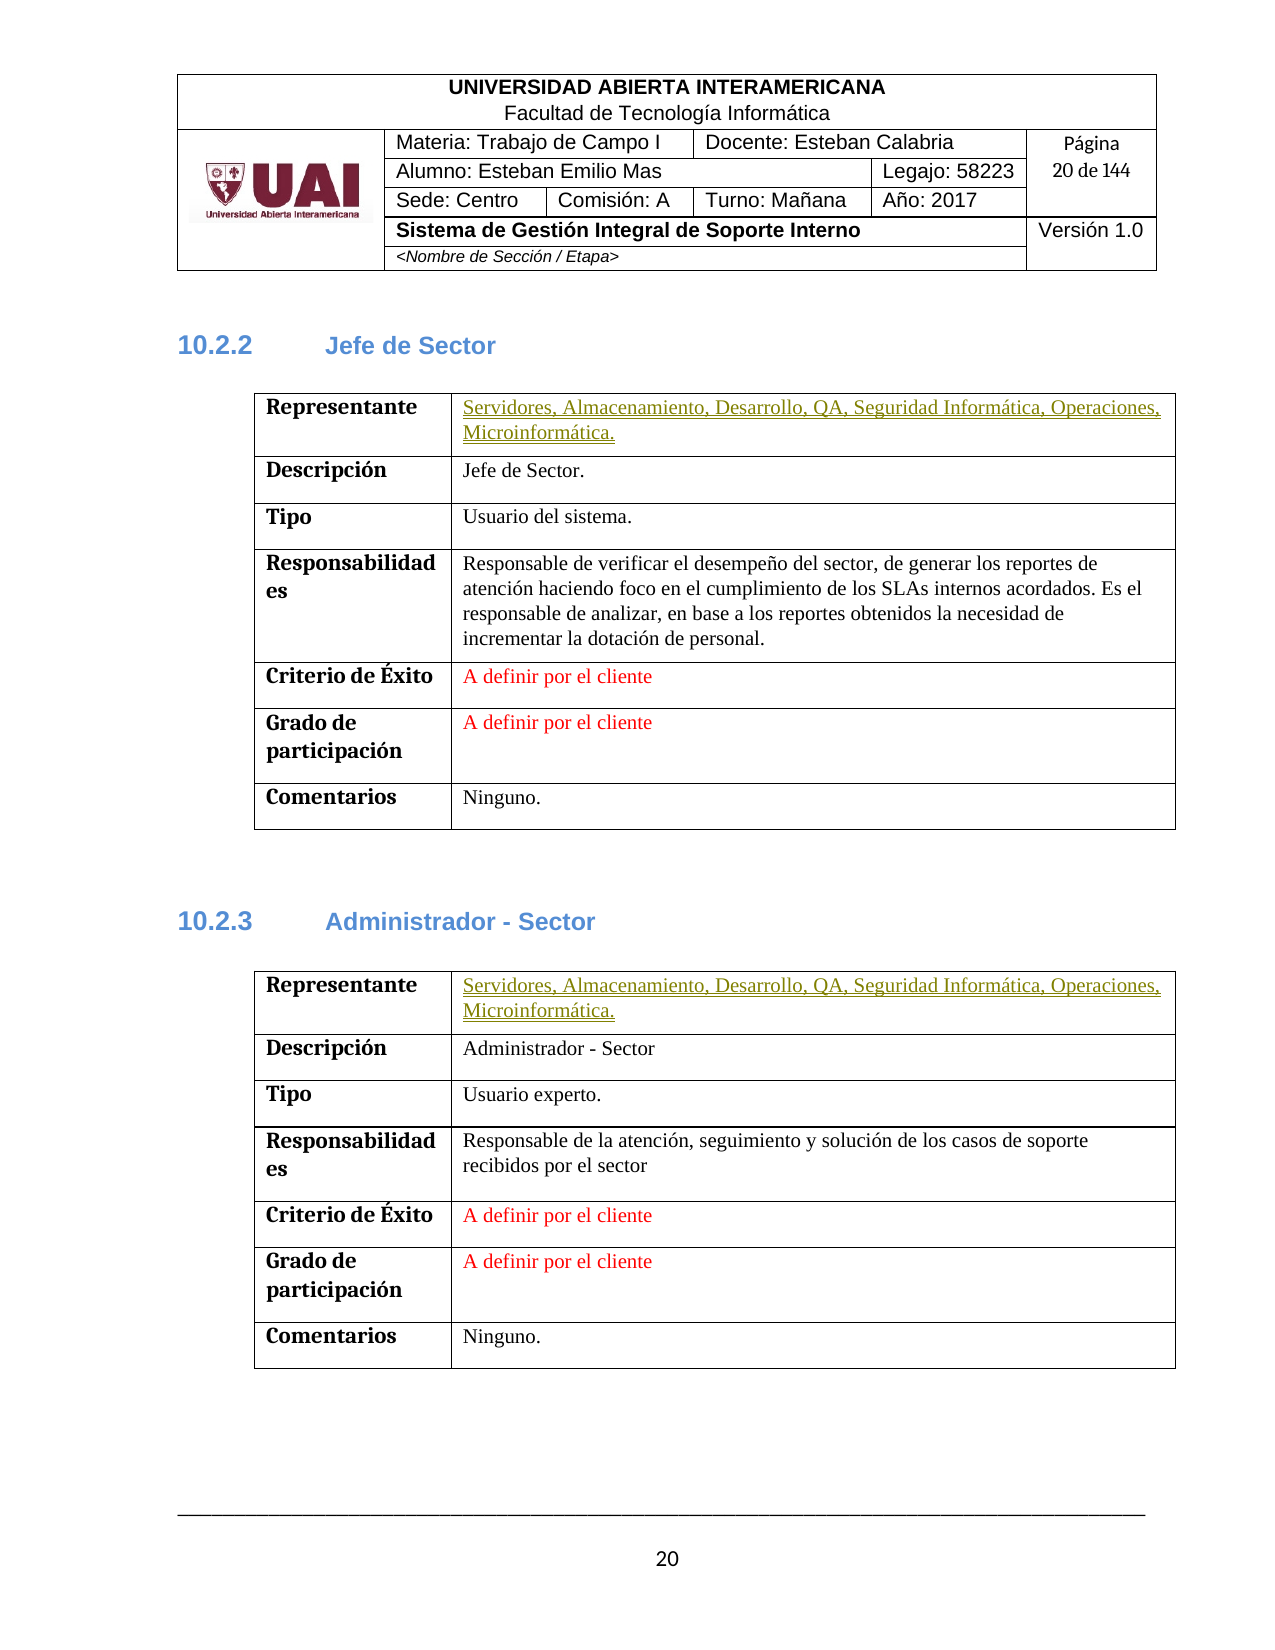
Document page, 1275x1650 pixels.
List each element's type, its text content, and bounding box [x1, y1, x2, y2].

table_cell A definir por el cliente [452, 1202, 1175, 1247]
table_cell Tipo [255, 504, 451, 548]
table_cell Descripción [255, 457, 451, 502]
table_cell Grado de participación [255, 709, 451, 783]
table_cell Criterio de Éxito [255, 663, 451, 708]
table_cell Tipo [255, 1081, 451, 1126]
table_cell Administrador - Sector [452, 1035, 1175, 1080]
subtitle Administrador - Sector [177, 905, 1157, 964]
table_header Servidores, Almacenamiento, Desarrollo, QA, Seguridad Informática, Operaciones, Microinformática. [452, 394, 1175, 456]
table_header Servidores, Almacenamiento, Desarrollo, QA, Seguridad Informática, Operaciones, Microinformática. [452, 972, 1175, 1034]
table_cell Responsabilidades [255, 1128, 451, 1201]
table_cell Responsable de la atención, seguimiento y solución de los casos de soporte recibidos por el sector [452, 1128, 1175, 1201]
table_cell Criterio de Éxito [255, 1202, 451, 1247]
table_cell Responsable de verificar el desempeño del sector, de generar los reportes de atención haciendo foco en el cumplimiento de los SLAs internos acordados. Es el responsable de analizar, en base a los reportes obtenidos la necesidad de incrementar la dotación de personal. [452, 550, 1175, 662]
table_cell Descripción [255, 1035, 451, 1080]
table_cell A definir por el cliente [452, 663, 1175, 708]
table_cell Ninguno. [452, 784, 1175, 829]
table_cell Jefe de Sector. [452, 457, 1175, 502]
table_cell A definir por el cliente [452, 1248, 1175, 1322]
table_header Representante [255, 394, 451, 456]
table_cell Responsabilidades [255, 550, 451, 662]
table_cell Usuario experto. [452, 1081, 1175, 1126]
table_cell A definir por el cliente [452, 709, 1175, 783]
table_cell Grado de participación [255, 1248, 451, 1322]
table_cell Comentarios [255, 784, 451, 829]
table_cell Comentarios [255, 1323, 451, 1368]
table_cell Ninguno. [452, 1323, 1175, 1368]
subtitle Jefe de Sector [177, 329, 1157, 391]
table_header Representante [255, 972, 451, 1034]
picture [188, 155, 374, 223]
table_cell Usuario del sistema. [452, 504, 1175, 548]
